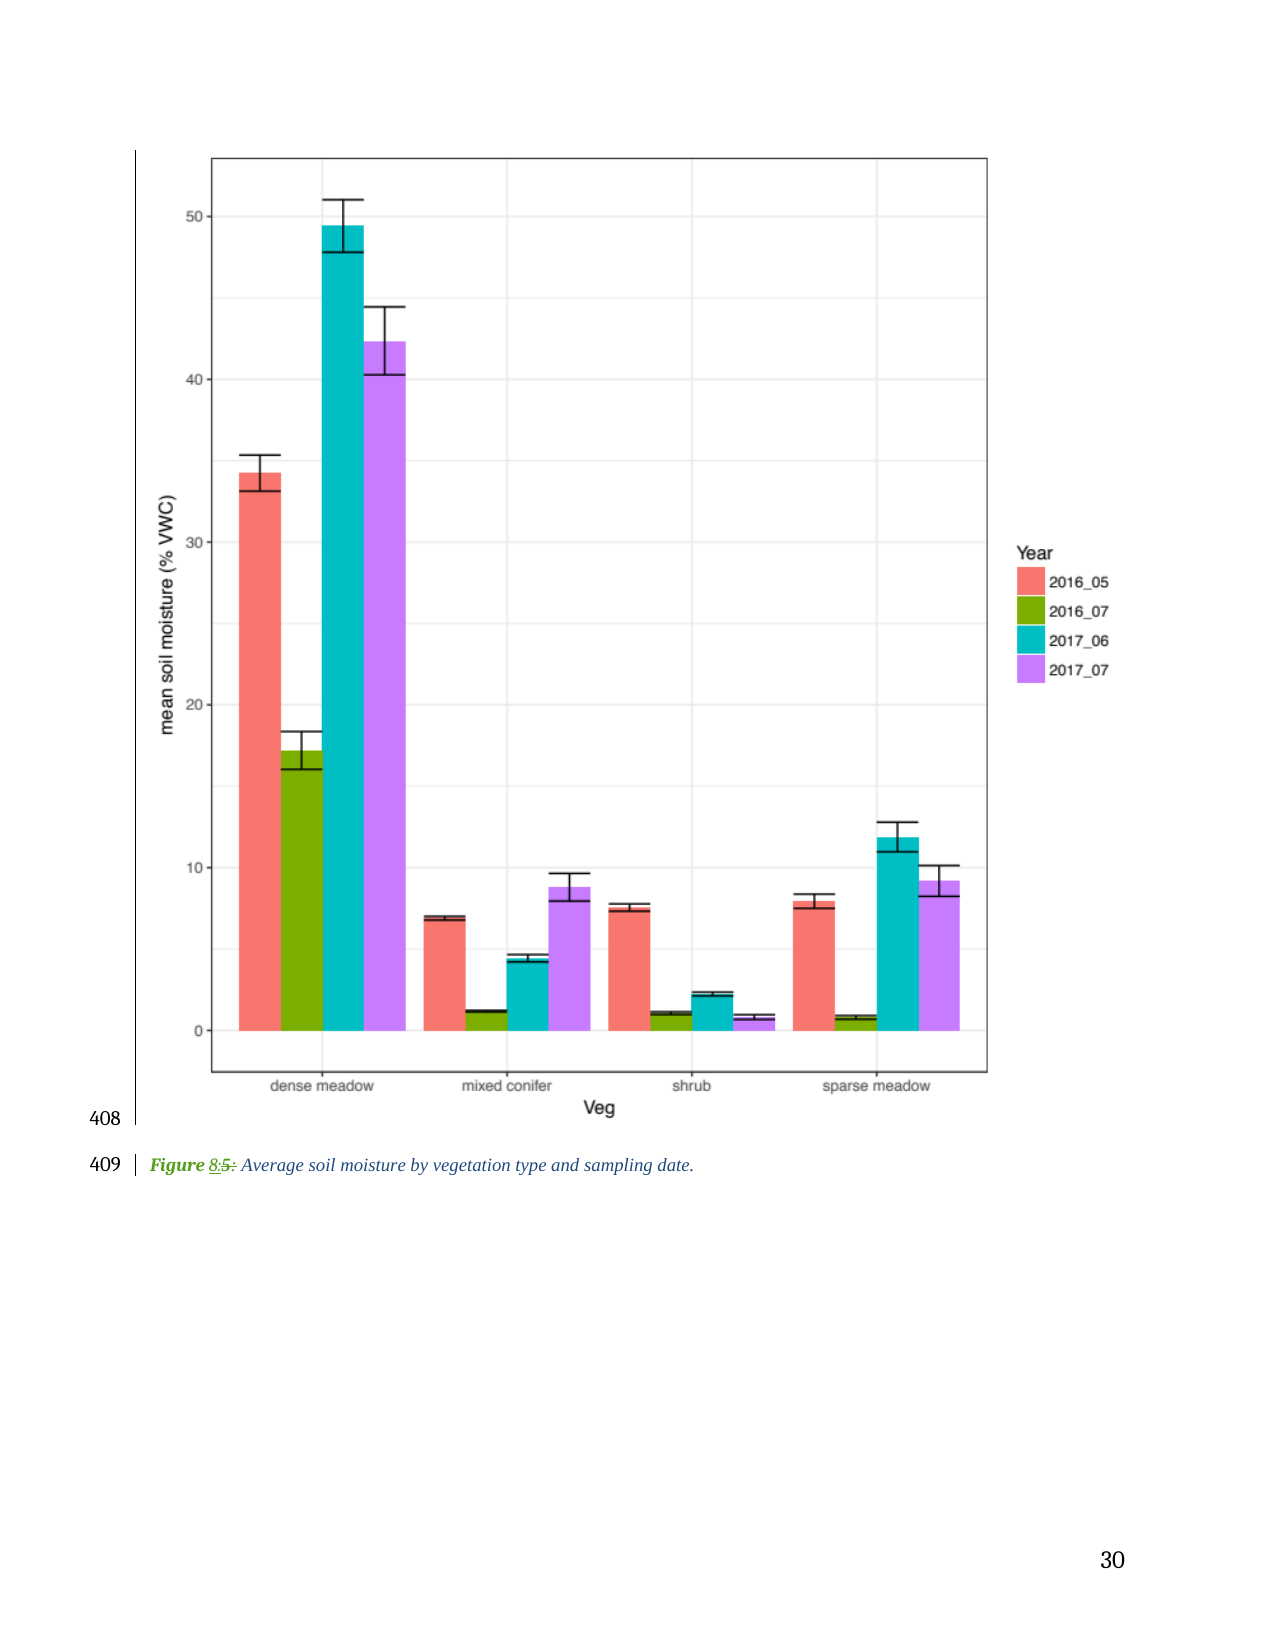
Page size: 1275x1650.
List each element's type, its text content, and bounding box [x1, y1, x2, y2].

text Figure Average soil moisture by vegetation type and sampling date. [150, 1154, 1125, 1176]
